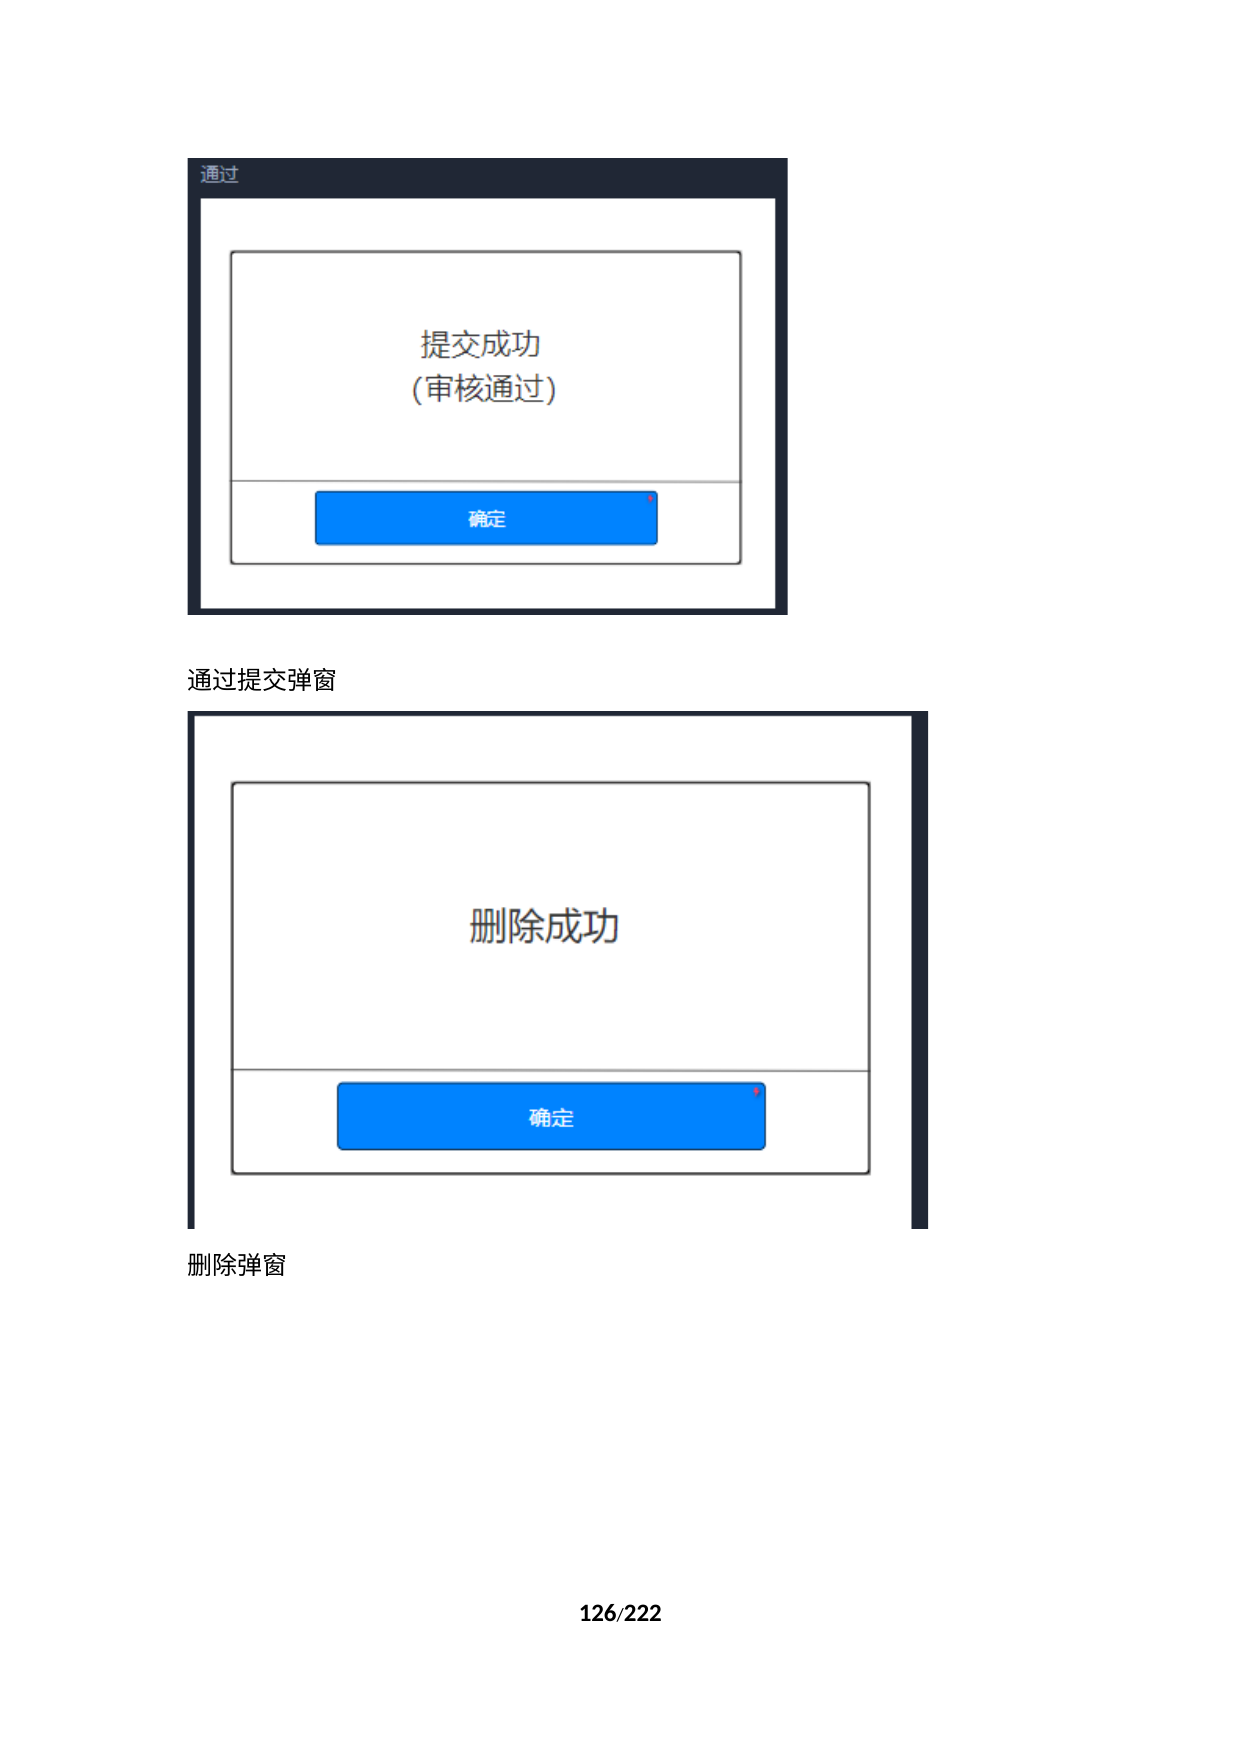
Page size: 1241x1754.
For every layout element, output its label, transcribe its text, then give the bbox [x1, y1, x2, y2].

text 删除弹窗 [187, 1231, 1053, 1296]
text 通过提交弹窗 [187, 646, 1053, 711]
